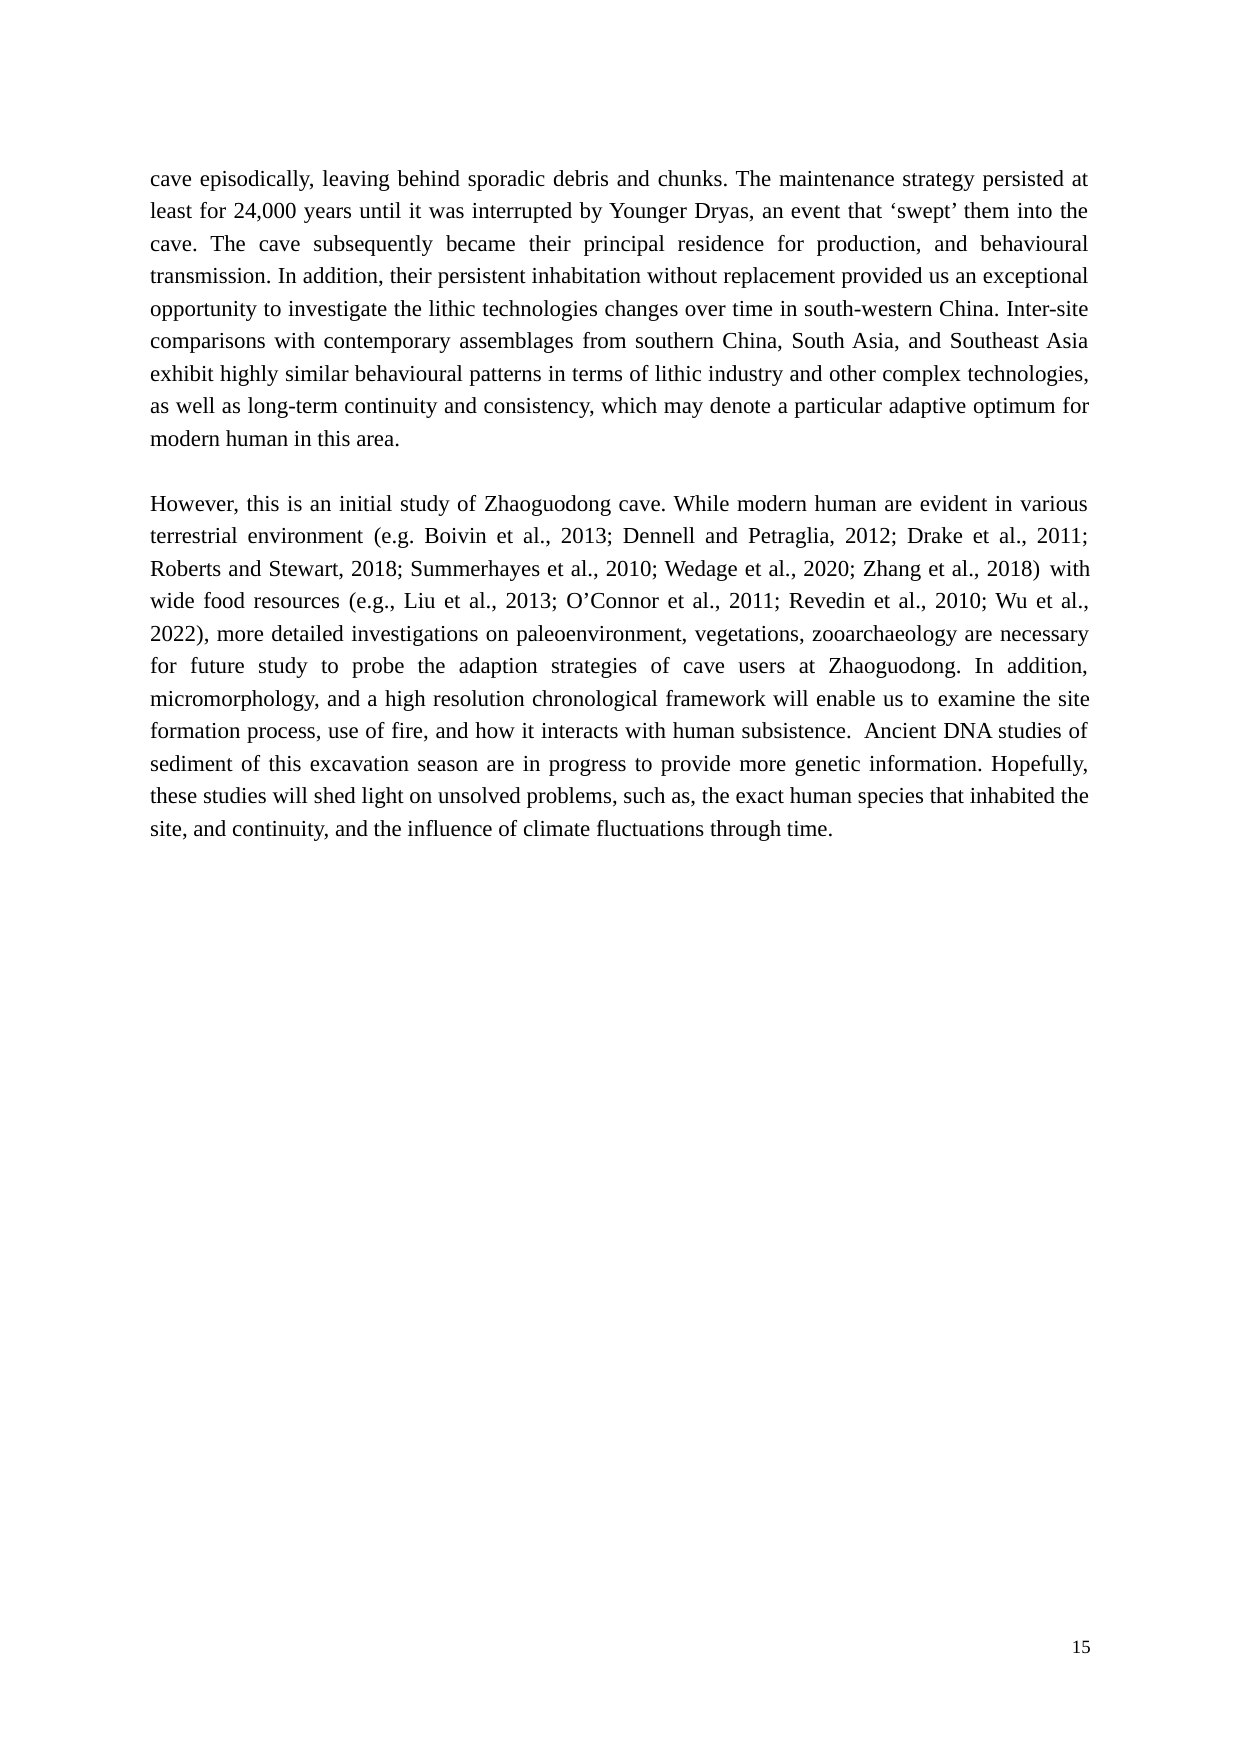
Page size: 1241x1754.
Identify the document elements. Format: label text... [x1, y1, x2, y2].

text However, this is an initial study of Zhaoguodong cave. While modern human are evident in various terrestrial environment (e.g. Boivin et al., 2013; Dennell and Petraglia, 2012; Drake et al., 2011; Roberts and Stewart, 2018; Summerhayes et al., 2010; Wedage et al., 2020; Zhang et al., 2018) with wide food resources (e.g., Liu et al., 2013; O’Connor et al., 2011; Revedin et al., 2010; Wu et al., 2022), more detailed investigations on paleoenvironment, vegetations, zooarchaeology are necessary for future study to probe the adaption strategies of cave users at Zhaoguodong. In addition, micromorphology, and a high resolution chronological framework will enable us to examine the site formation process, use of fire, and how it interacts with human subsistence. Ancient DNA studies of sediment of this excavation season are in progress to provide more genetic information. Hopefully, these studies will shed light on unsolved problems, such as, the exact human species that inhabited the site, and continuity, and the influence of climate fluctuations through time. [150, 487, 1090, 844]
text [150, 162, 1090, 454]
